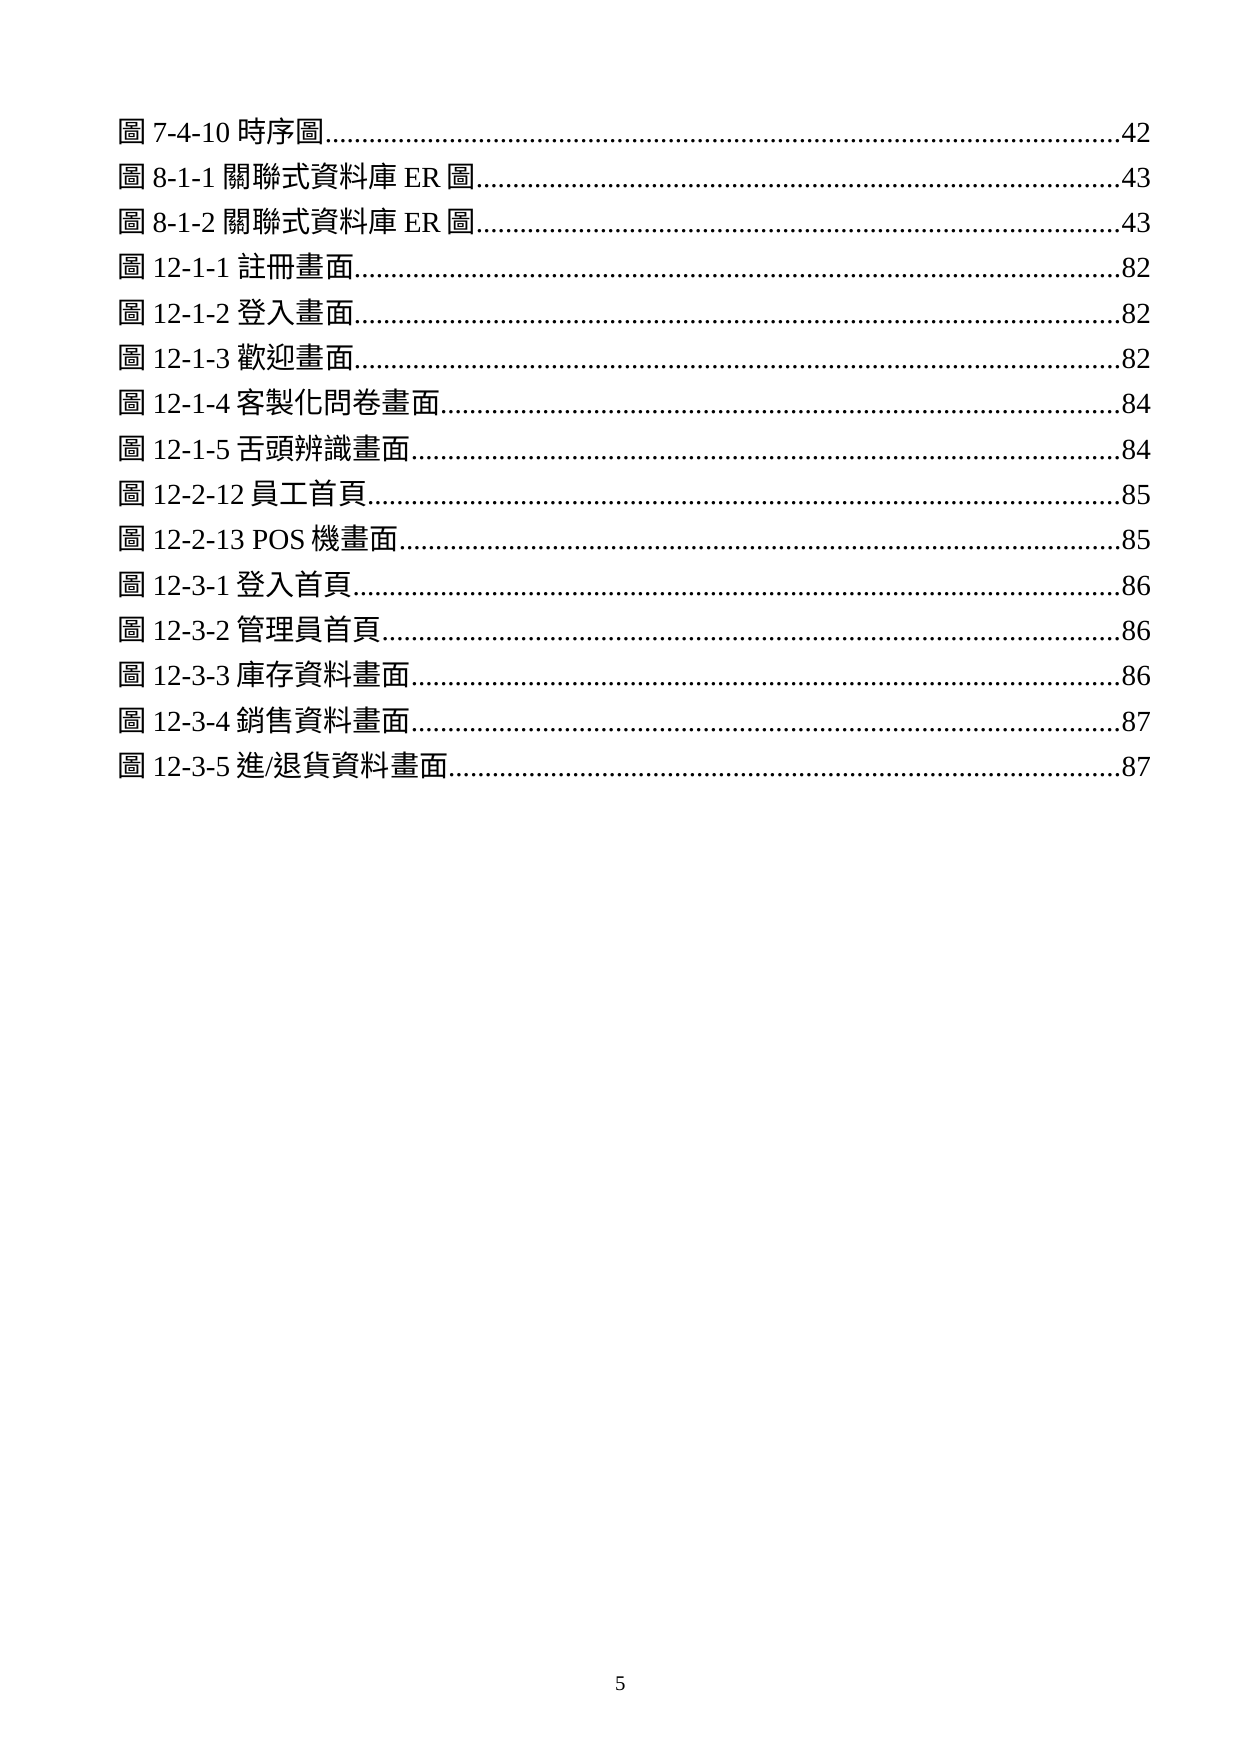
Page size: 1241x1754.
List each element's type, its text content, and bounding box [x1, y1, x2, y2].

text 圖12-1-5舌頭辨識畫面 84 [117, 424, 1152, 469]
text 圖12-3-4銷售資料畫面 87 [117, 696, 1152, 741]
text 圖8-1-1 關聯式資料庫ER圖 43 [117, 152, 1152, 197]
text 圖12-1-3 歡迎畫面 82 [117, 333, 1152, 378]
text 圖12-1-4客製化問卷畫面 84 [117, 378, 1152, 424]
text 圖12-1-1 註冊畫面 82 [117, 243, 1152, 288]
text 圖12-3-5進/退貨資料畫面 87 [117, 741, 1152, 786]
text 圖12-1-2 登入畫面 82 [117, 288, 1152, 333]
text 圖7-4-10 時序圖 42 [117, 107, 1152, 152]
text 圖8-1-2 關聯式資料庫ER圖 43 [117, 197, 1152, 243]
text 圖12-3-3庫存資料畫面 86 [117, 650, 1152, 696]
text 圖12-2-13 POS機畫面 85 [117, 514, 1152, 560]
text 圖12-2-12員工首頁 85 [117, 469, 1152, 514]
text 圖12-3-1登入首頁 86 [117, 560, 1152, 605]
text 圖12-3-2管理員首頁 86 [117, 605, 1152, 650]
